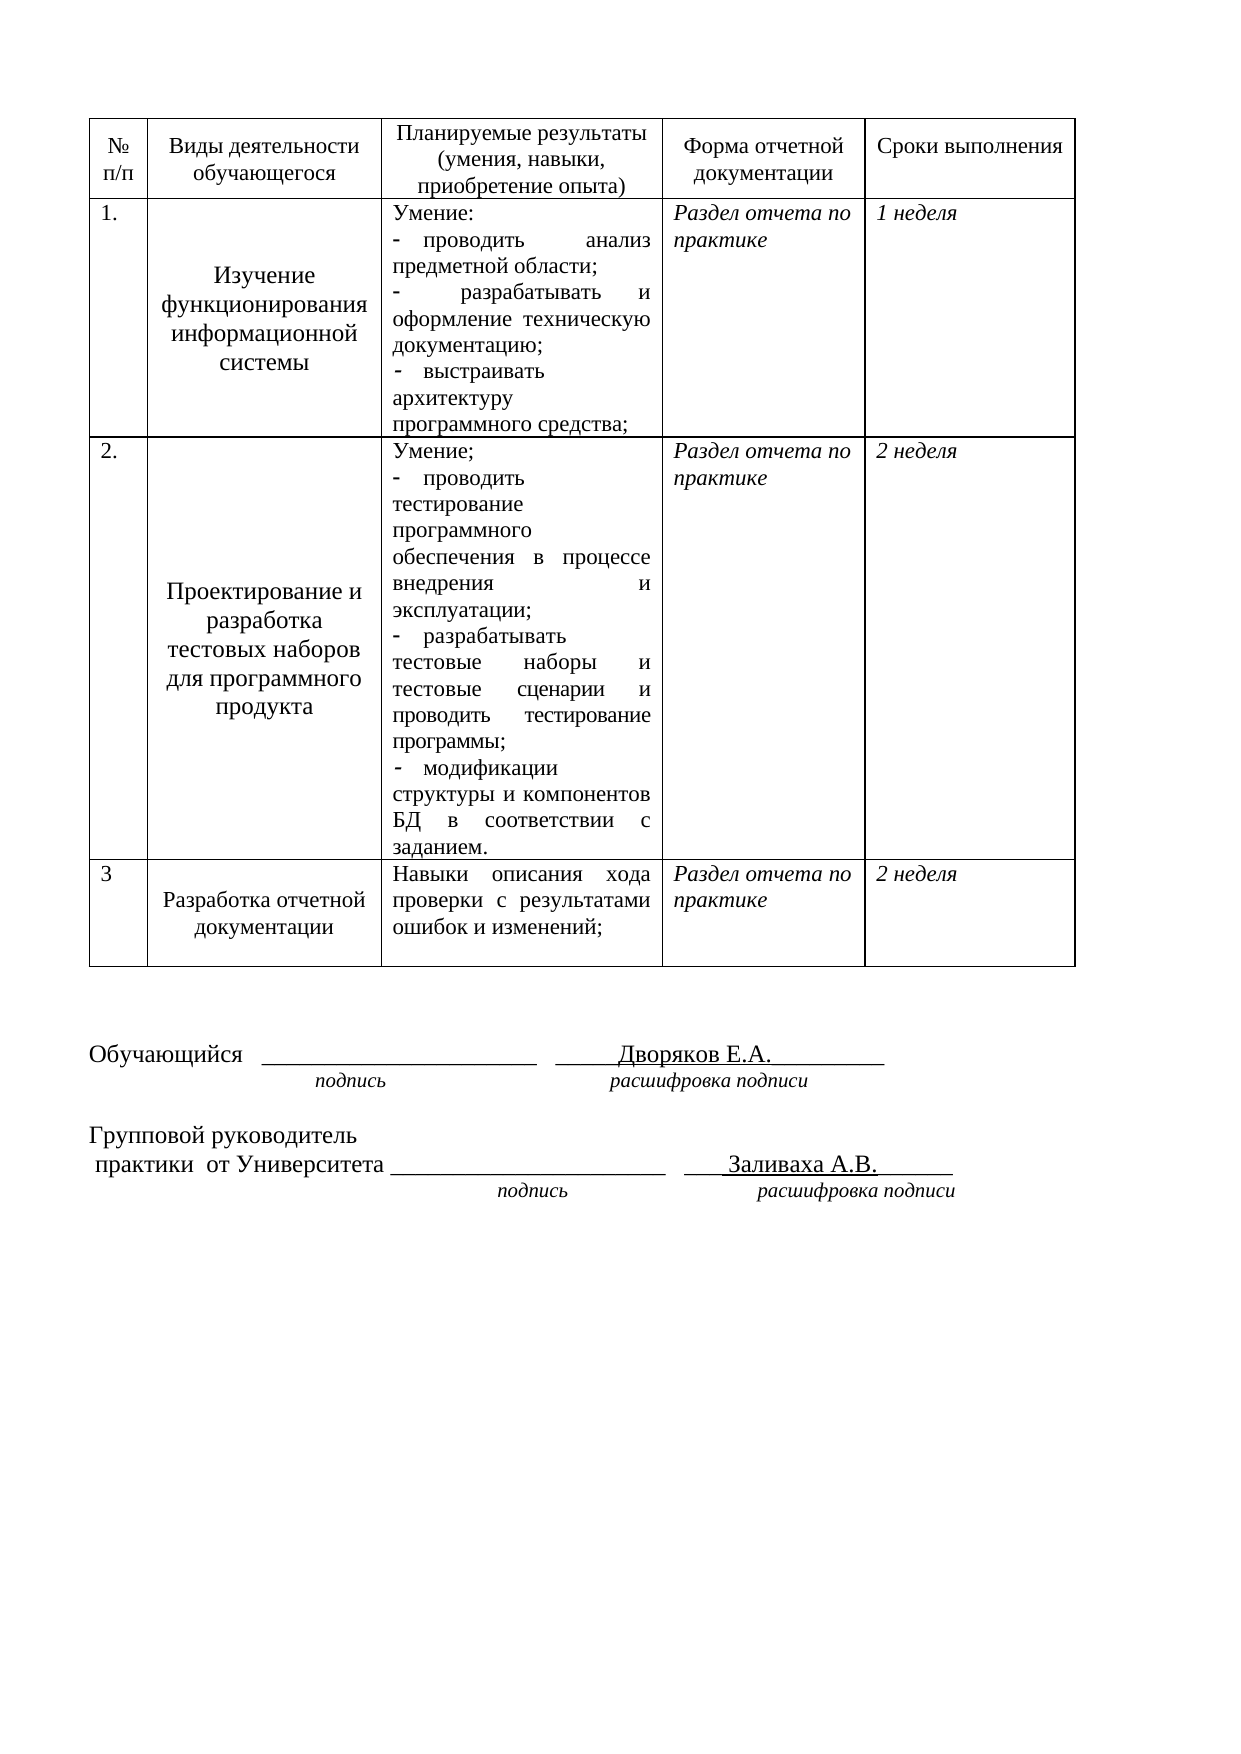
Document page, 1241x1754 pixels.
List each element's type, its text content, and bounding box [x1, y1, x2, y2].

table_cell Умение: проводить анализ предметной области; разрабатывать и оформление техническую документацию; выстраивать архитектуру программного средства; [382, 199, 662, 436]
table_header Форма отчетной документации [663, 119, 864, 198]
table_cell 2 неделя [866, 438, 1074, 859]
text Групповой руководитель [88, 1120, 1137, 1149]
table_cell 1. [90, 199, 147, 436]
table_header Виды деятельности обучающегося [148, 119, 381, 198]
table_cell 1 неделя [866, 199, 1074, 436]
table_header № п/п [90, 119, 147, 198]
table_cell Раздел отчета по практике [663, 860, 864, 966]
text практики от Университета ______________________ ___ Заливаха А.В.______ [88, 1149, 1137, 1178]
table_cell Раздел отчета по практике [663, 438, 864, 859]
table_header Сроки выполнения [866, 119, 1074, 198]
text Обучающийся ______________________ _____Дворяков Е.А._________ [88, 1039, 1137, 1068]
table_cell Раздел отчета по практике [663, 199, 864, 436]
table_cell Проектирование и разработка тестовых наборов для программного продукта [148, 438, 381, 859]
table_cell Изучение функционирования информационной системы [148, 199, 381, 436]
text подпись расшифровка подписи [88, 1178, 1137, 1202]
table_cell 2 неделя [866, 860, 1074, 966]
table_cell Разработка отчетной документации [148, 860, 381, 966]
text подпись расшифровка подписи [236, 1068, 1137, 1092]
table_cell 3 [90, 860, 147, 966]
table_header Планируемые результаты (умения, навыки, приобретение опыта) [382, 119, 662, 198]
table_cell 2. [90, 438, 147, 859]
table_cell Умение; проводить тестирование программного обеспечения в процессе внедрения и эксплуатации; разрабатывать тестовые наборы и тестовые сценарии и проводить тестирование программы; модификации структуры и компонентов БД в соответствии с заданием. [382, 438, 662, 859]
table_cell Навыки описания хода проверки с результатами ошибок и изменений; [382, 860, 662, 966]
